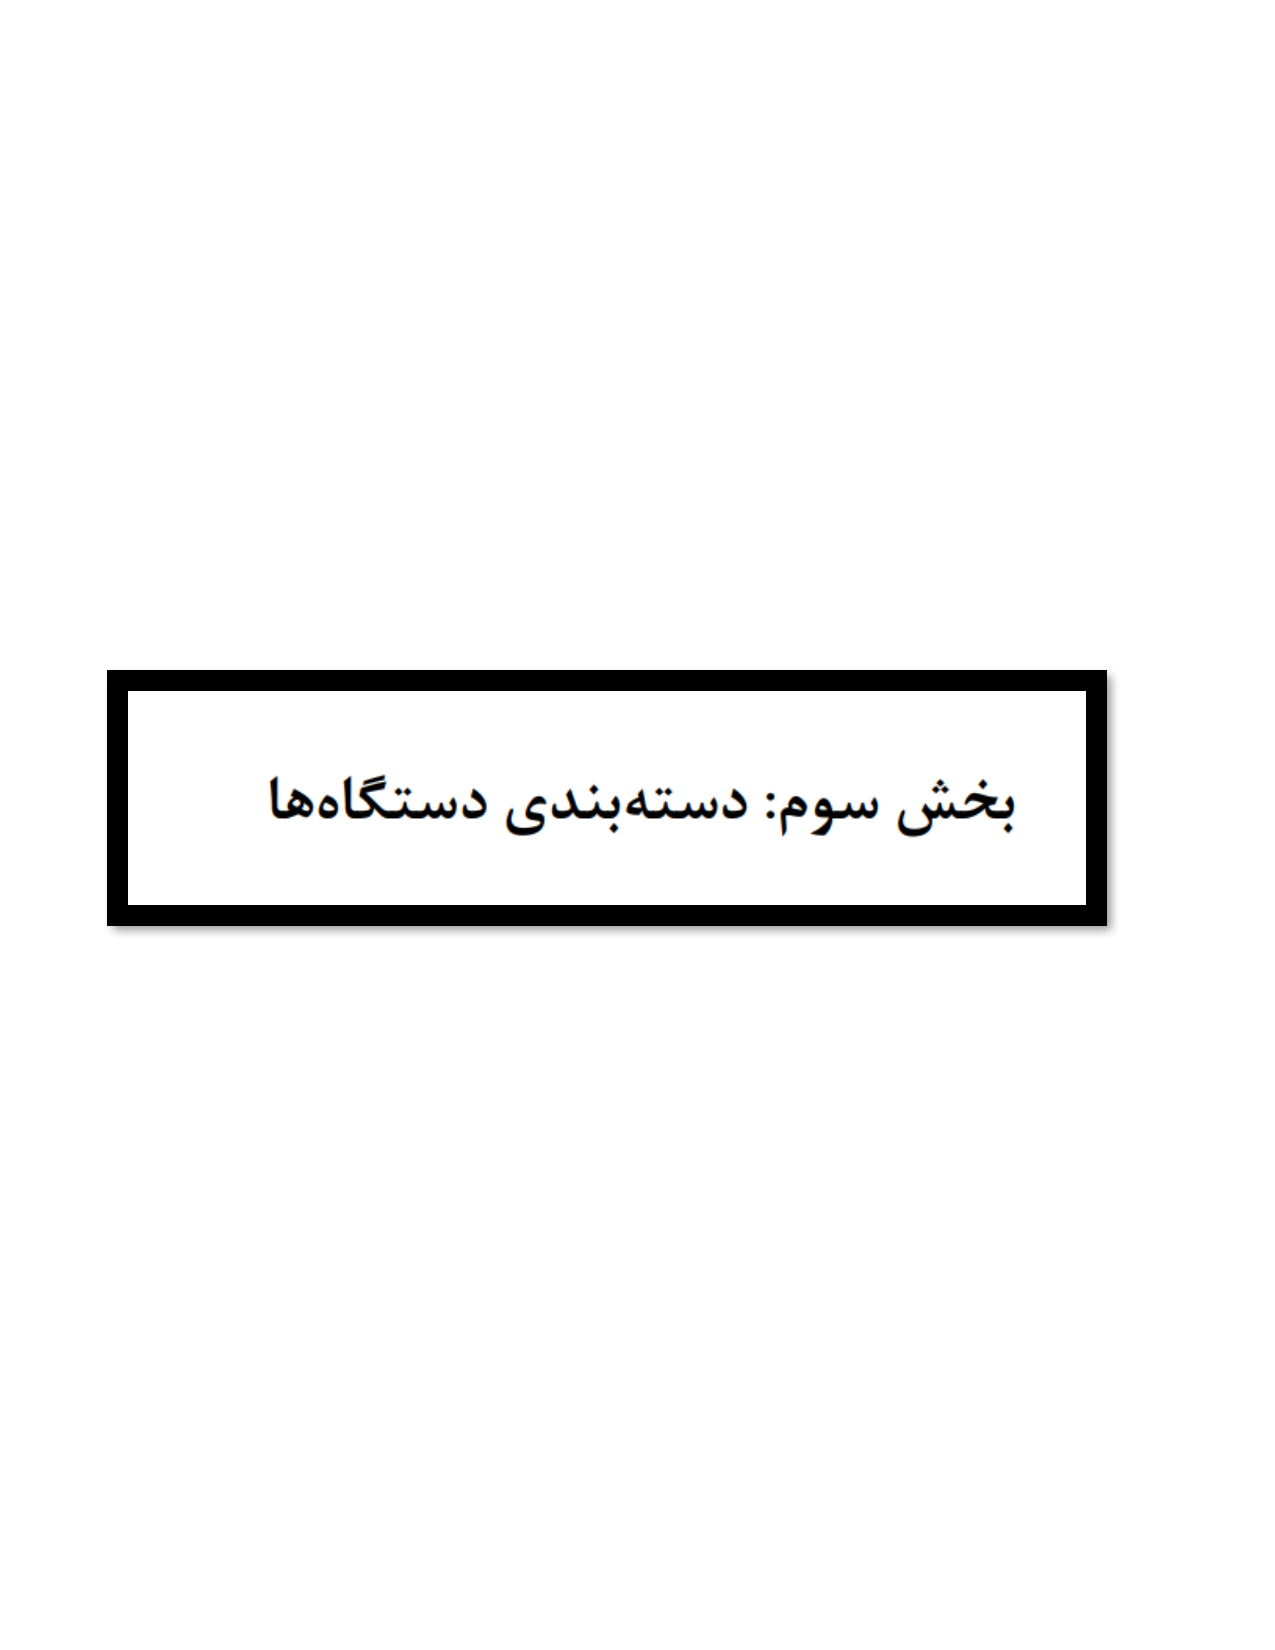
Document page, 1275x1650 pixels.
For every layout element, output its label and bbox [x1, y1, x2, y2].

picture [128, 691, 1086, 905]
